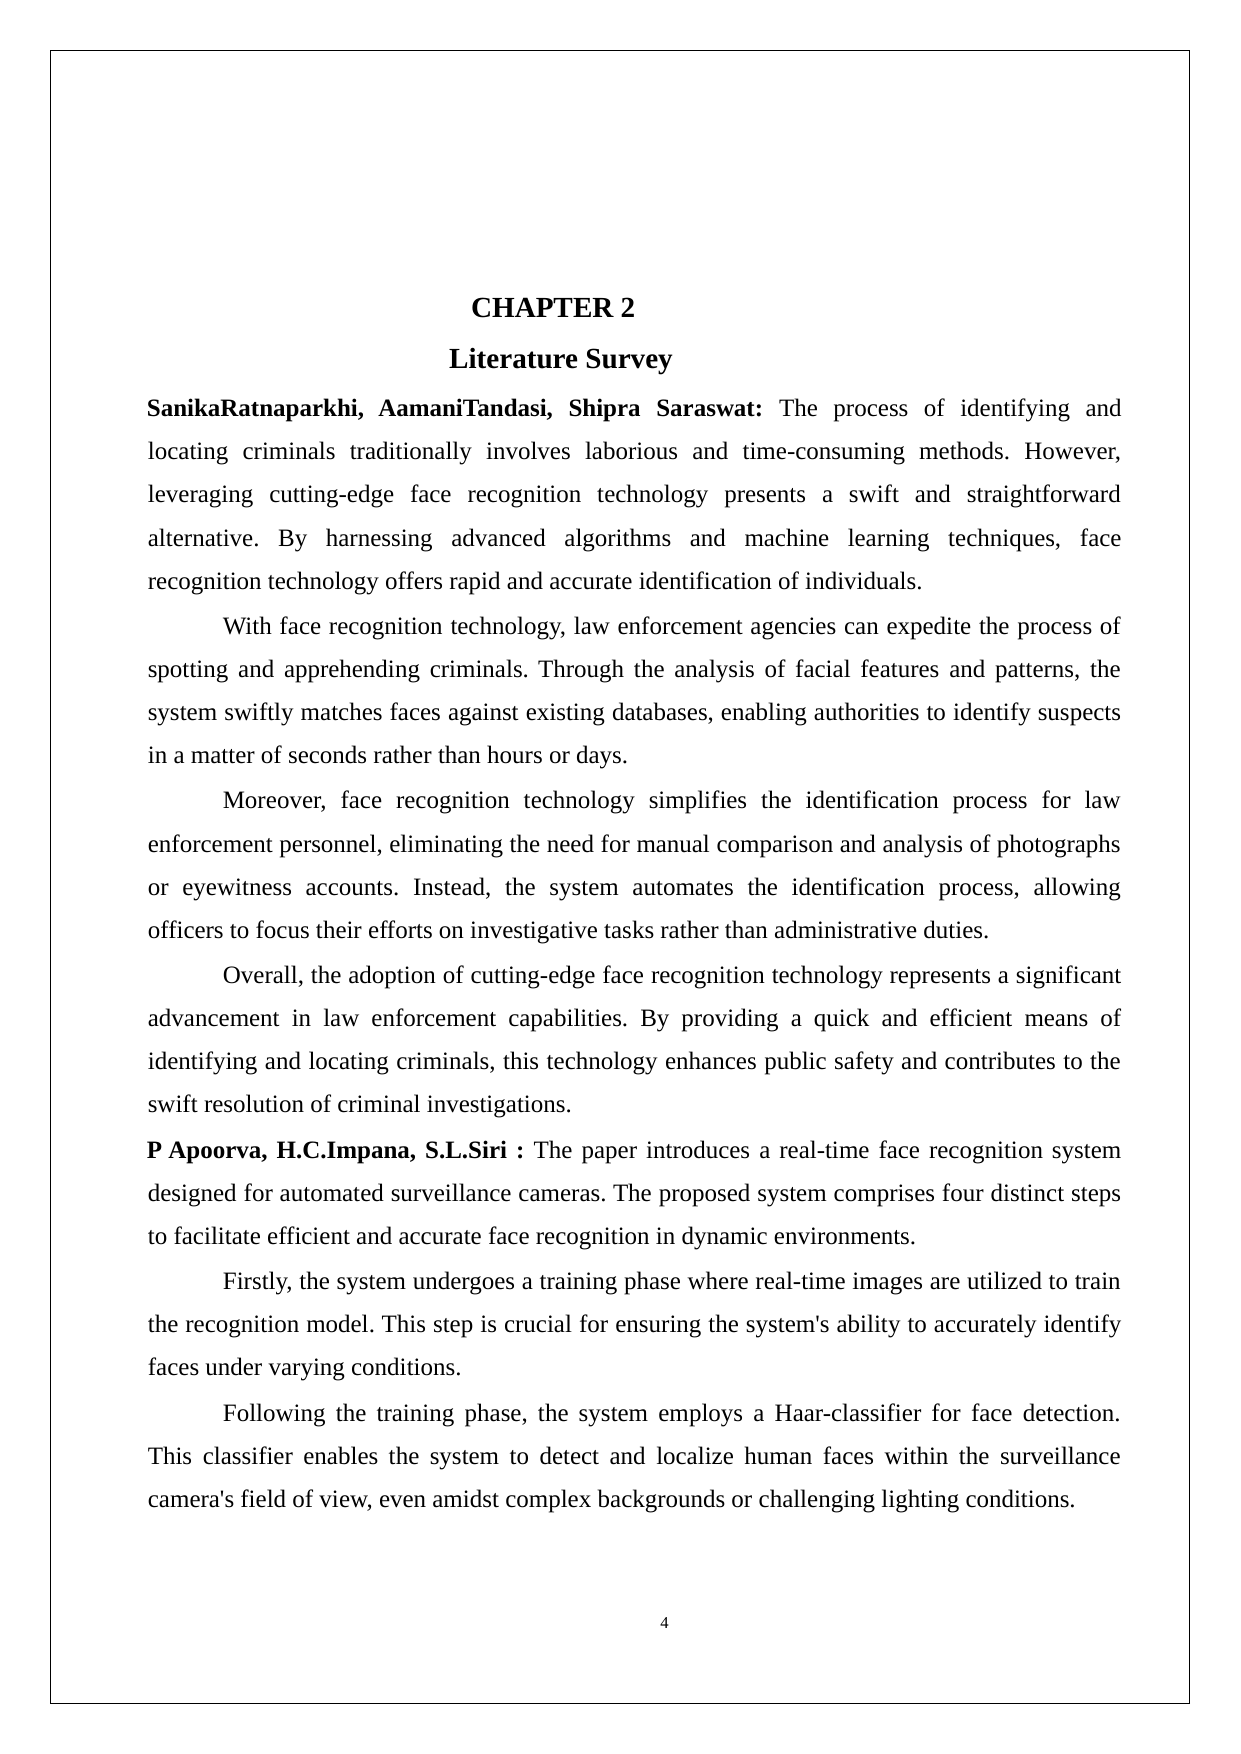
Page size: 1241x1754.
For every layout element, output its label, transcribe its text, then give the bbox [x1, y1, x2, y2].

text Overall, the adoption of cutting-edge face recognition technology represents a significant advancement in law enforcement capabilities. By providing a quick and efficient means of identifying and locating criminals, this technology enhances public safety and contributes to the swift resolution of criminal investigations. [148, 960, 1122, 1118]
list CHAPTER 2 [448, 291, 1122, 324]
text Moreover, face recognition technology simplifies the identification process for law enforcement personnel, eliminating the need for manual comparison and analysis of photographs or eyewitness accounts. Instead, the system automates the identification process, allowing officers to focus their efforts on investigative tasks rather than administrative duties. [148, 786, 1122, 944]
text With face recognition technology, law enforcement agencies can expedite the process of spotting and apprehending criminals. Through the analysis of facial features and patterns, the system swiftly matches faces against existing databases, enabling authorities to identify suspects in a matter of seconds rather than hours or days. [148, 611, 1122, 769]
list Literature Survey [448, 341, 1122, 374]
text Firstly, the system undergoes a training phase where real-time images are utilized to train the recognition model. This step is crucial for ensuring the system's ability to accurately identify faces under varying conditions. [148, 1266, 1122, 1381]
text SanikaRatnaparkhi, AamaniTandasi, Shipra Saraswat: The process of identifying and locating criminals traditionally involves laborious and time-consuming methods. However, leveraging cutting-edge face recognition technology presents a swift and straightforward alternative. By harnessing advanced algorithms and machine learning techniques, face recognition technology offers rapid and accurate identification of individuals. [147, 393, 1122, 594]
text P Apoorva, H.C.Impana, S.L.Siri : The paper introduces a real-time face recognition system designed for automated surveillance cameras. The proposed system comprises four distinct steps to facilitate efficient and accurate face recognition in dynamic environments. [147, 1135, 1122, 1250]
text Following the training phase, the system employs a Haar-classifier for face detection. This classifier enables the system to detect and localize human faces within the surveillance camera's field of view, even amidst complex backgrounds or challenging lighting conditions. [148, 1398, 1122, 1513]
